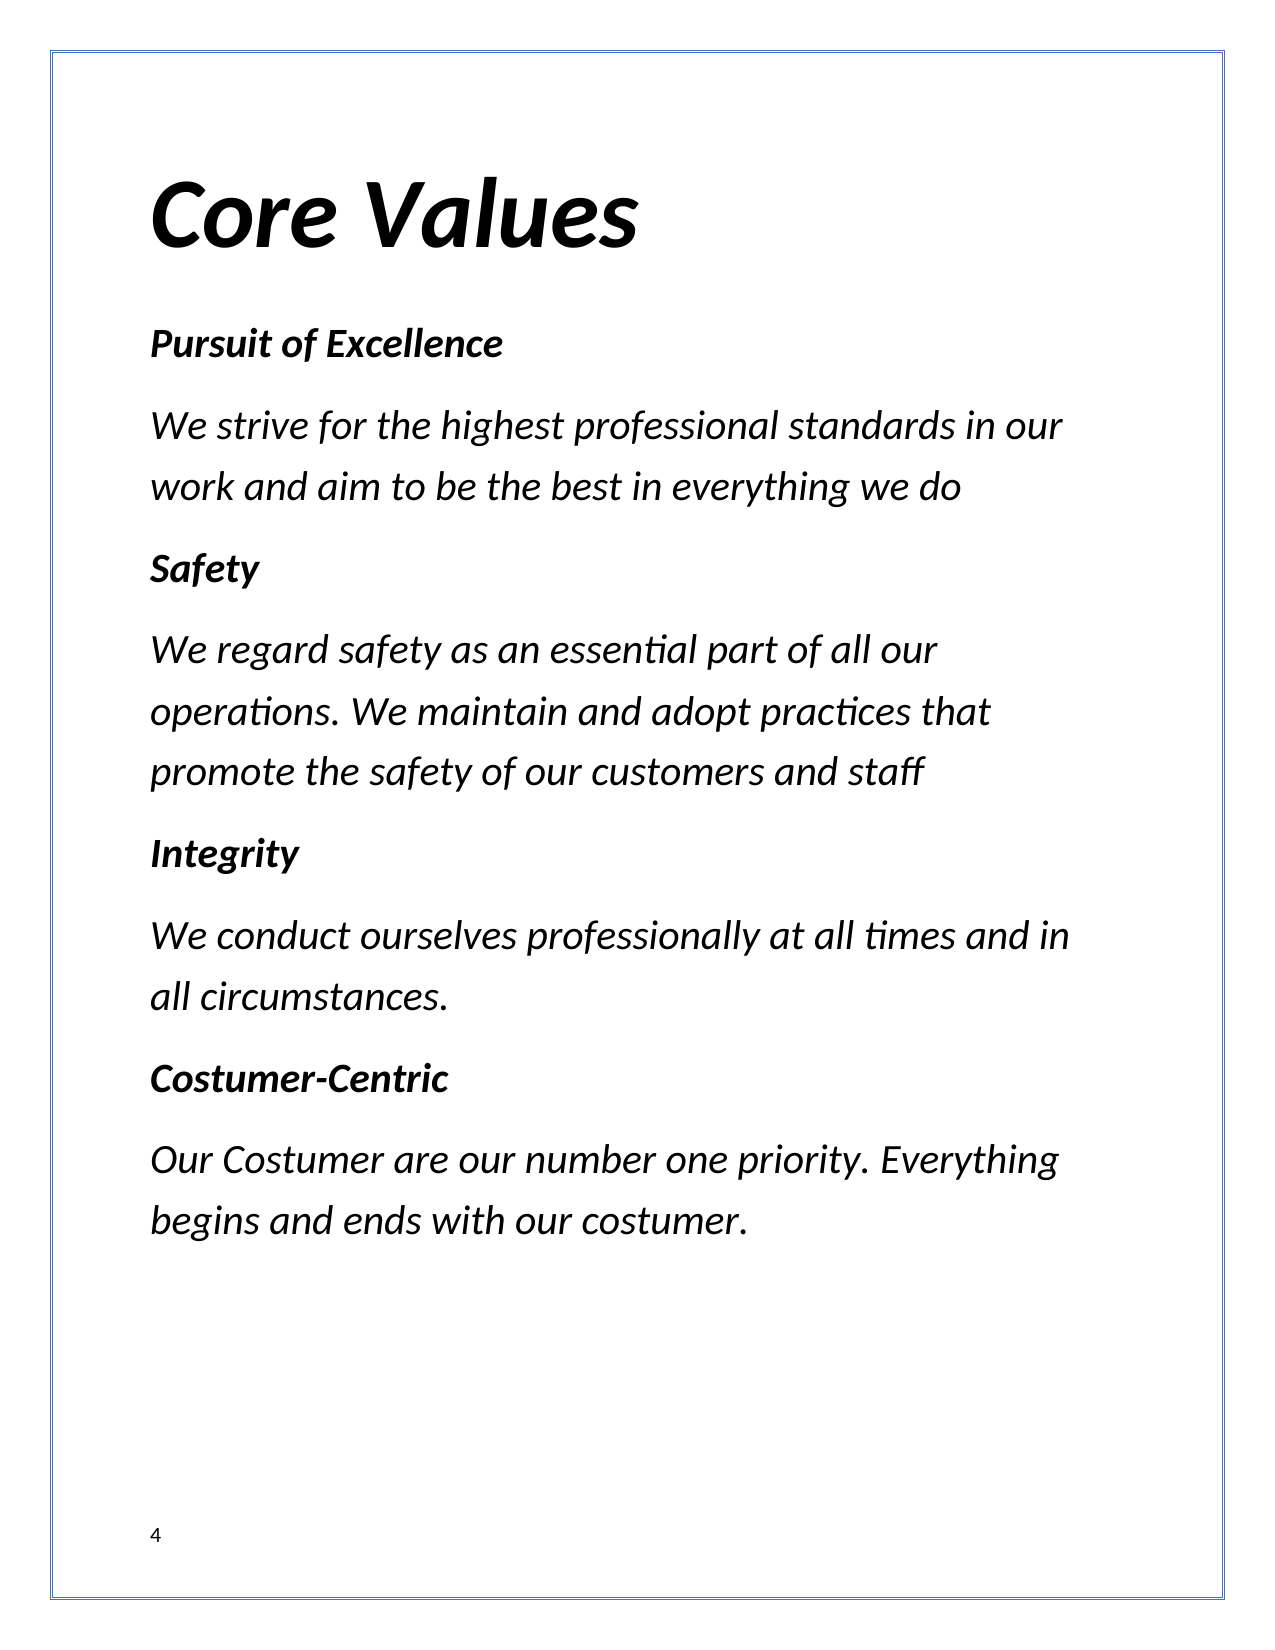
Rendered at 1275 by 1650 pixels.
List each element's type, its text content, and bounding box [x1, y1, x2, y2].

text We regard safety as an essential part of all our operations. We maintain and adopt practices that promote the safety of our customers and staff [150, 623, 1125, 796]
text We strive for the highest professional standards in our work and aim to be the best in everything we do [150, 399, 1125, 511]
text Core Values [150, 150, 1125, 272]
text We conduct ourselves professionally at all times and in all circumstances. [150, 909, 1125, 1021]
text Our Costumer are our number one priority. Everything begins and ends with our costumer. [150, 1133, 1125, 1245]
text Costumer-Centric [150, 1052, 1125, 1102]
text Integrity [150, 827, 1125, 878]
text Pursuit of Excellence [150, 317, 1125, 368]
text Safety [150, 542, 1125, 593]
